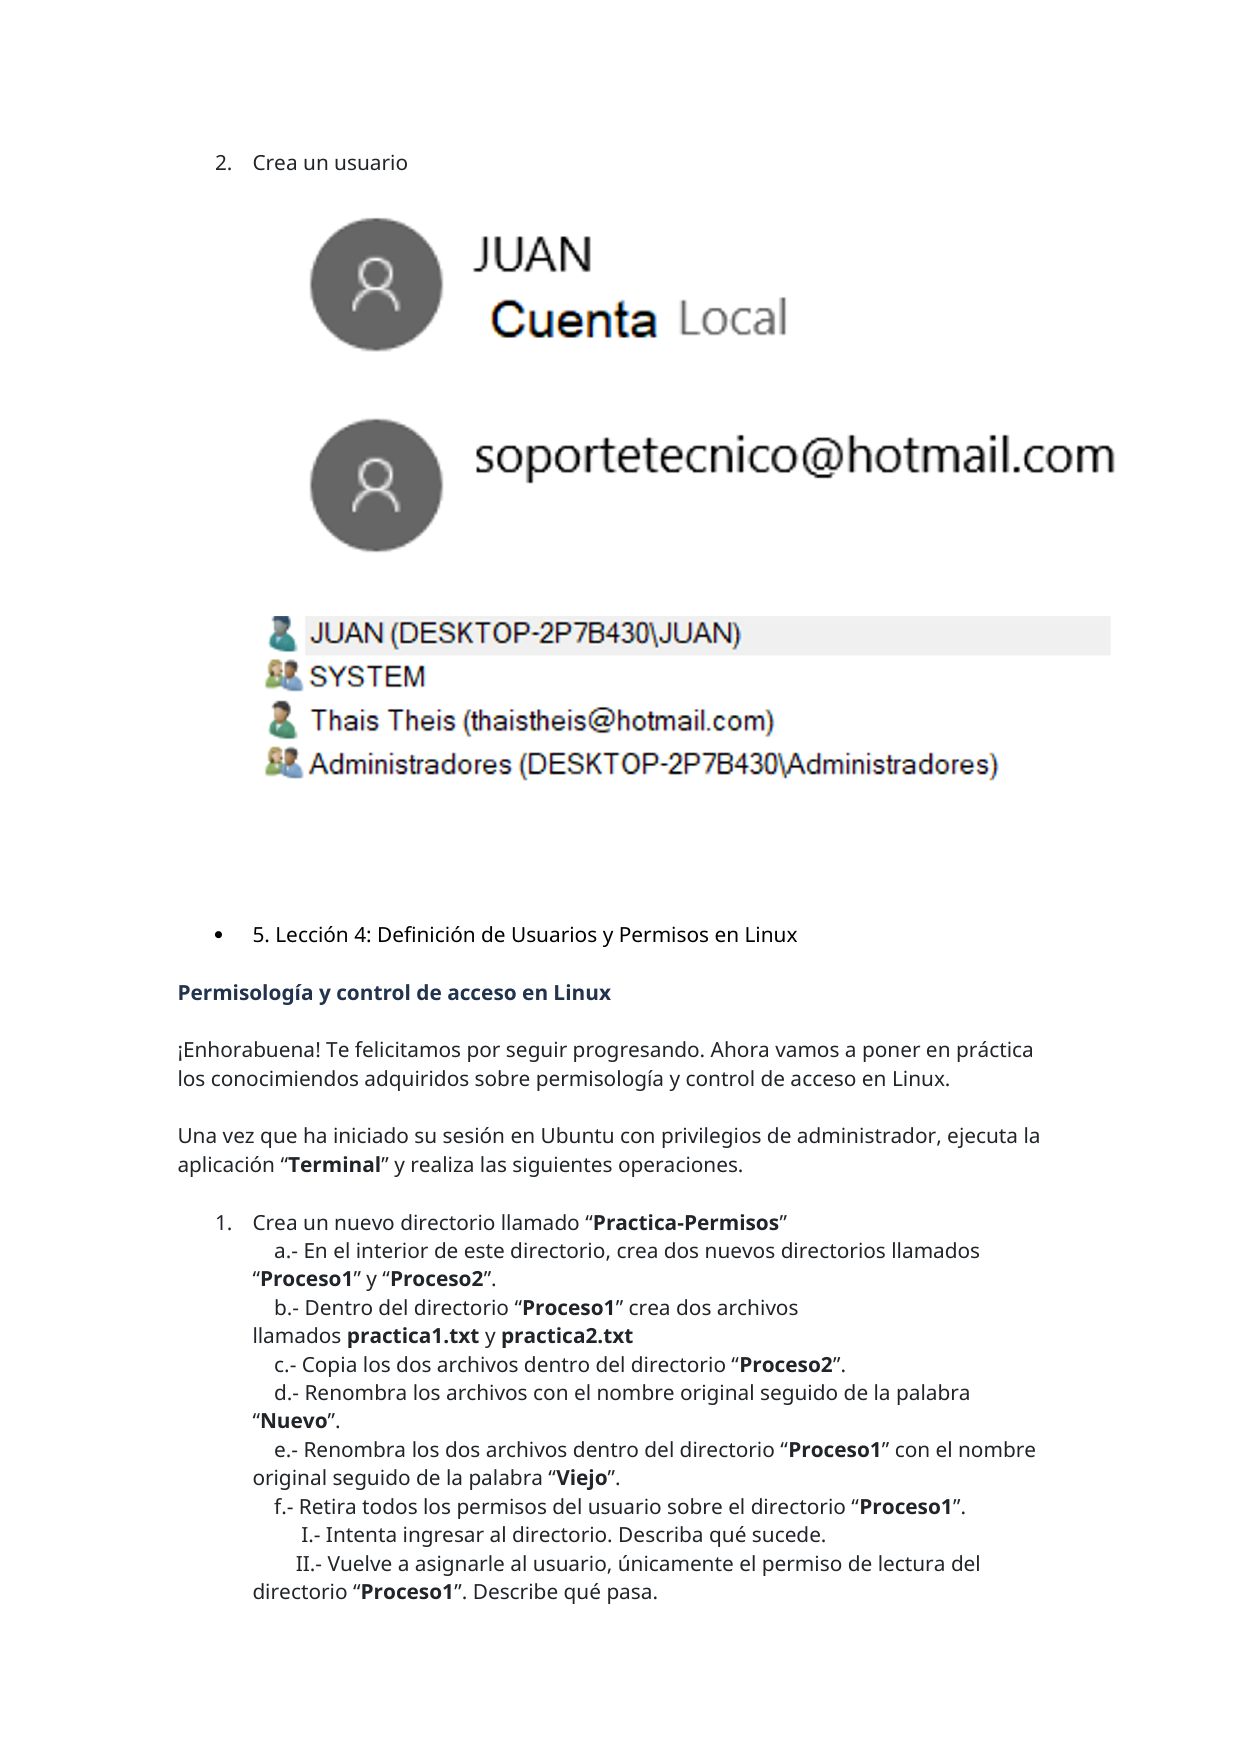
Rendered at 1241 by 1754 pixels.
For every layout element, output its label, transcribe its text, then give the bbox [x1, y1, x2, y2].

text Una vez que ha iniciado su sesión en Ubuntu con privilegios de administrador, ejecuta la aplicación “Terminal” y realiza las siguientes operaciones. [177, 1122, 1063, 1178]
picture [252, 176, 1138, 800]
subtitle Permisología y control de acceso en Linux [177, 978, 1063, 1006]
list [215, 1208, 1063, 1606]
text ¡Enhorabuena! Te felicitamos por seguir progresando. Ahora vamos a poner en práctica los conocimiendos adquiridos sobre permisología y control de acceso en Linux. [177, 1036, 1063, 1092]
list 5. Lección 4: Definición de Usuarios y Permisos en Linux [215, 917, 1063, 949]
